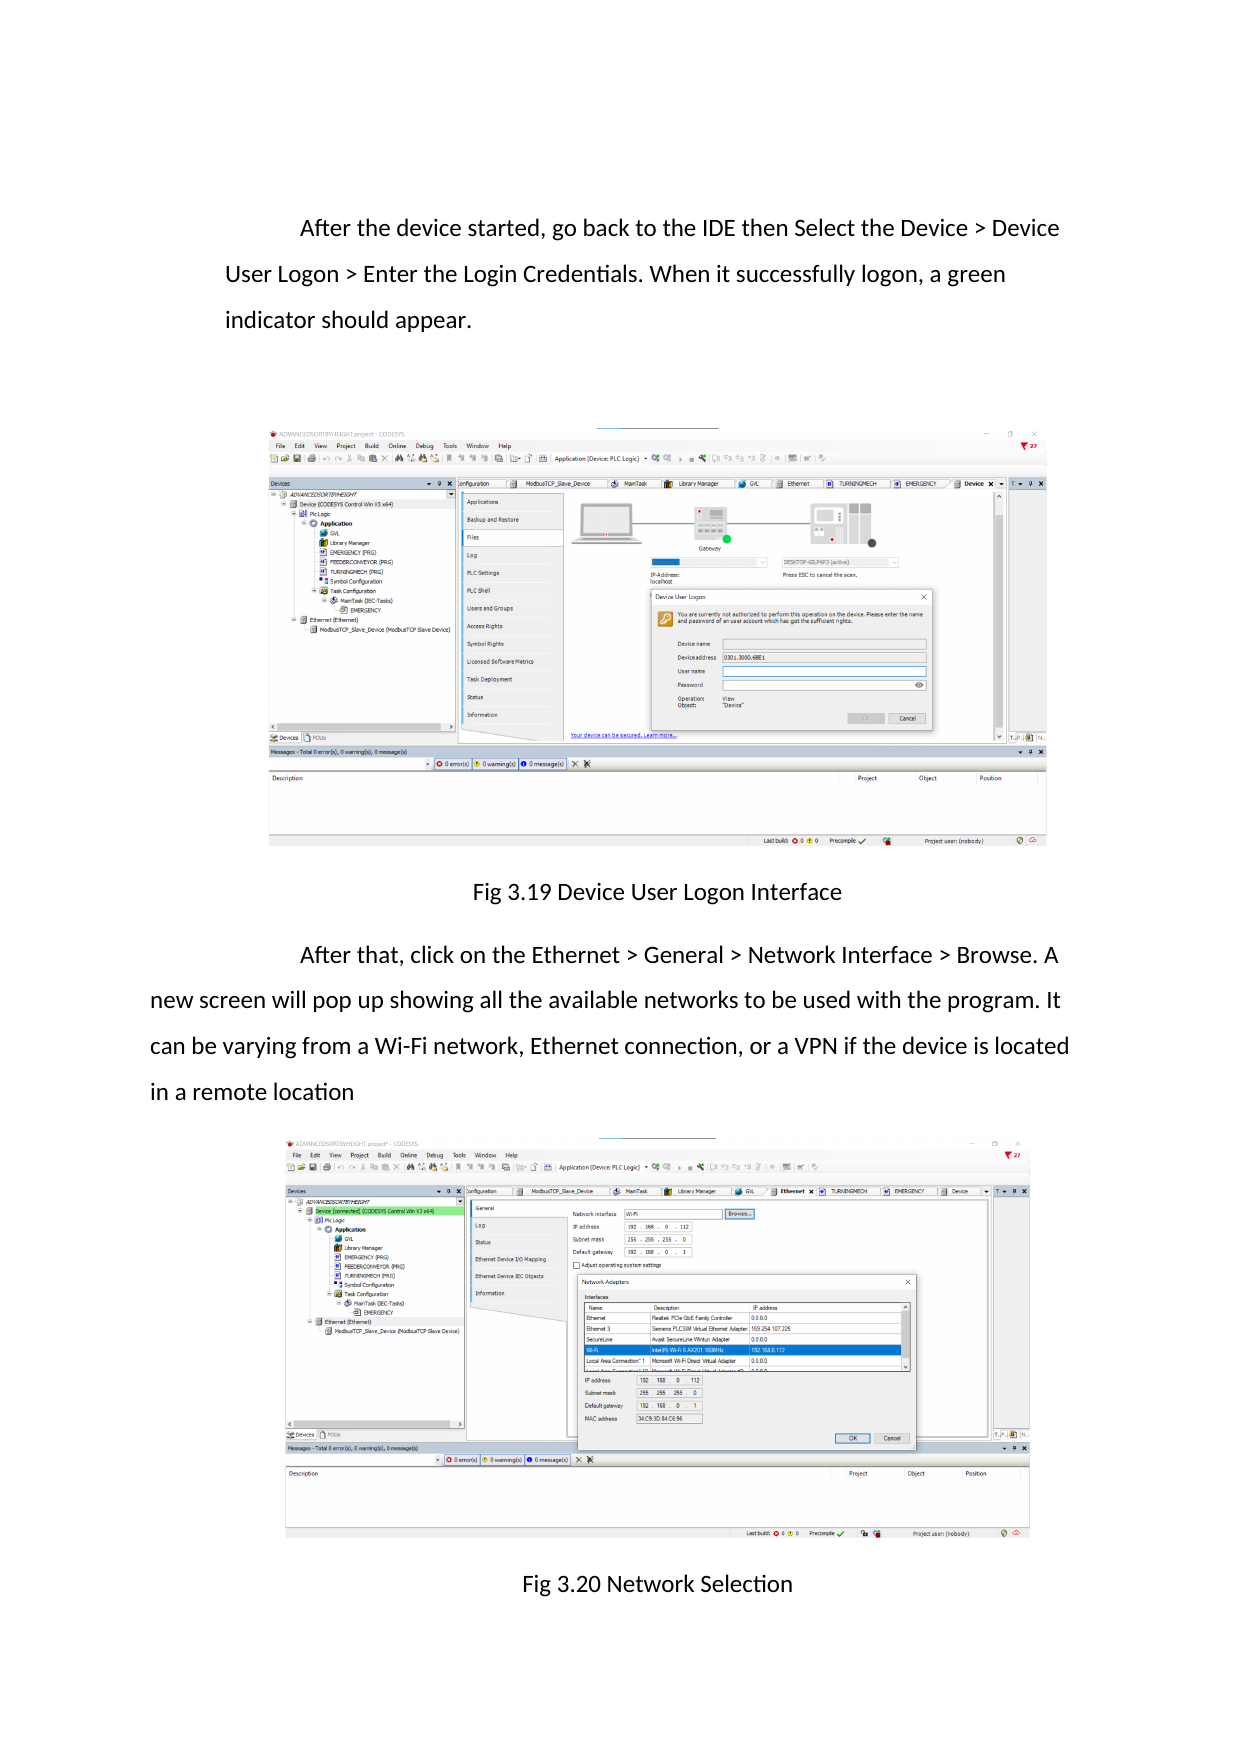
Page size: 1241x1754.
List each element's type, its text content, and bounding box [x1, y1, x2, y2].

text After the device started, go back to the IDE then Select the Device > Device User Logon > Enter the Login Credentials. When it successfully logon, a green indicator should appear. [225, 212, 1090, 334]
text Fig 3.20 Network Selection [150, 1568, 1090, 1598]
picture [285, 1138, 1030, 1538]
text Fig 3.19 Device User Logon Interface [150, 876, 1090, 907]
picture [268, 428, 1047, 846]
text After that, click on the Ethernet > General > Network Interface > Browse. A new screen will pop up showing all the available networks to be used with the program. It can be varying from a Wi-Fi network, Ethernet connection, or a VPN if the device is located in a remote location [150, 939, 1090, 1107]
